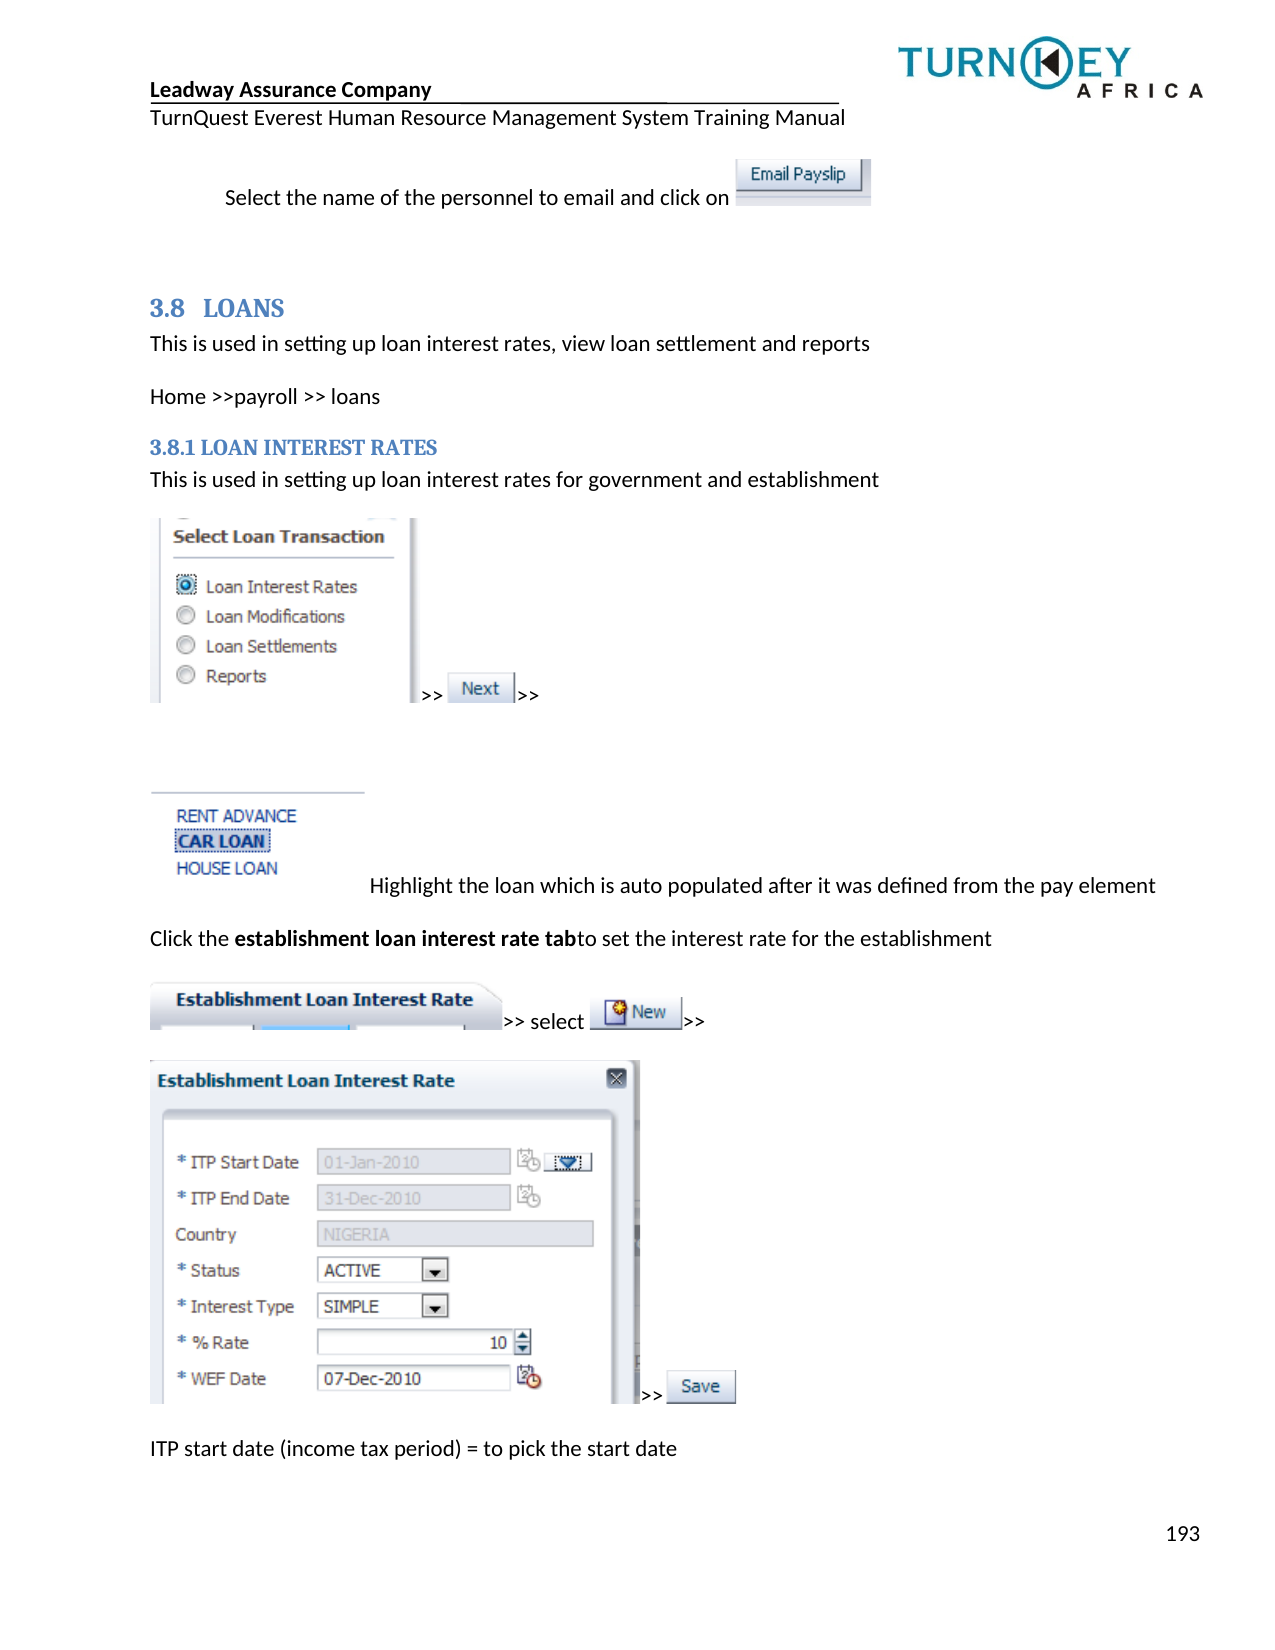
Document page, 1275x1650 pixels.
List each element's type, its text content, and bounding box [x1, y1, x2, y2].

text Select the name of the personnel to email and click on [150, 159, 1200, 212]
text Home >>payroll >> loans [150, 382, 1200, 410]
picture [150, 786, 365, 894]
text This is used in setting up loan interest rates for government and establishment [150, 465, 1200, 493]
picture [735, 159, 872, 206]
picture [150, 518, 421, 703]
text ITP start date (income tax period) = to pick the start date [150, 1434, 1200, 1462]
picture [150, 976, 503, 1030]
picture [150, 1060, 640, 1404]
subtitle 3.8.1 LOAN INTEREST RATES [150, 435, 1200, 461]
subtitle 3.8 LOANS [150, 293, 1200, 324]
picture [662, 1370, 737, 1404]
text This is used in setting up loan interest rates, view loan settlement and reports [150, 329, 1200, 357]
picture [443, 671, 517, 703]
text Click the establishment loan interest rate tabto set the interest rate for the establishment [150, 924, 1200, 952]
picture [898, 36, 1203, 98]
picture [589, 997, 683, 1030]
text Highlight the loan which is auto populated after it was defined from the pay element [150, 787, 1200, 899]
